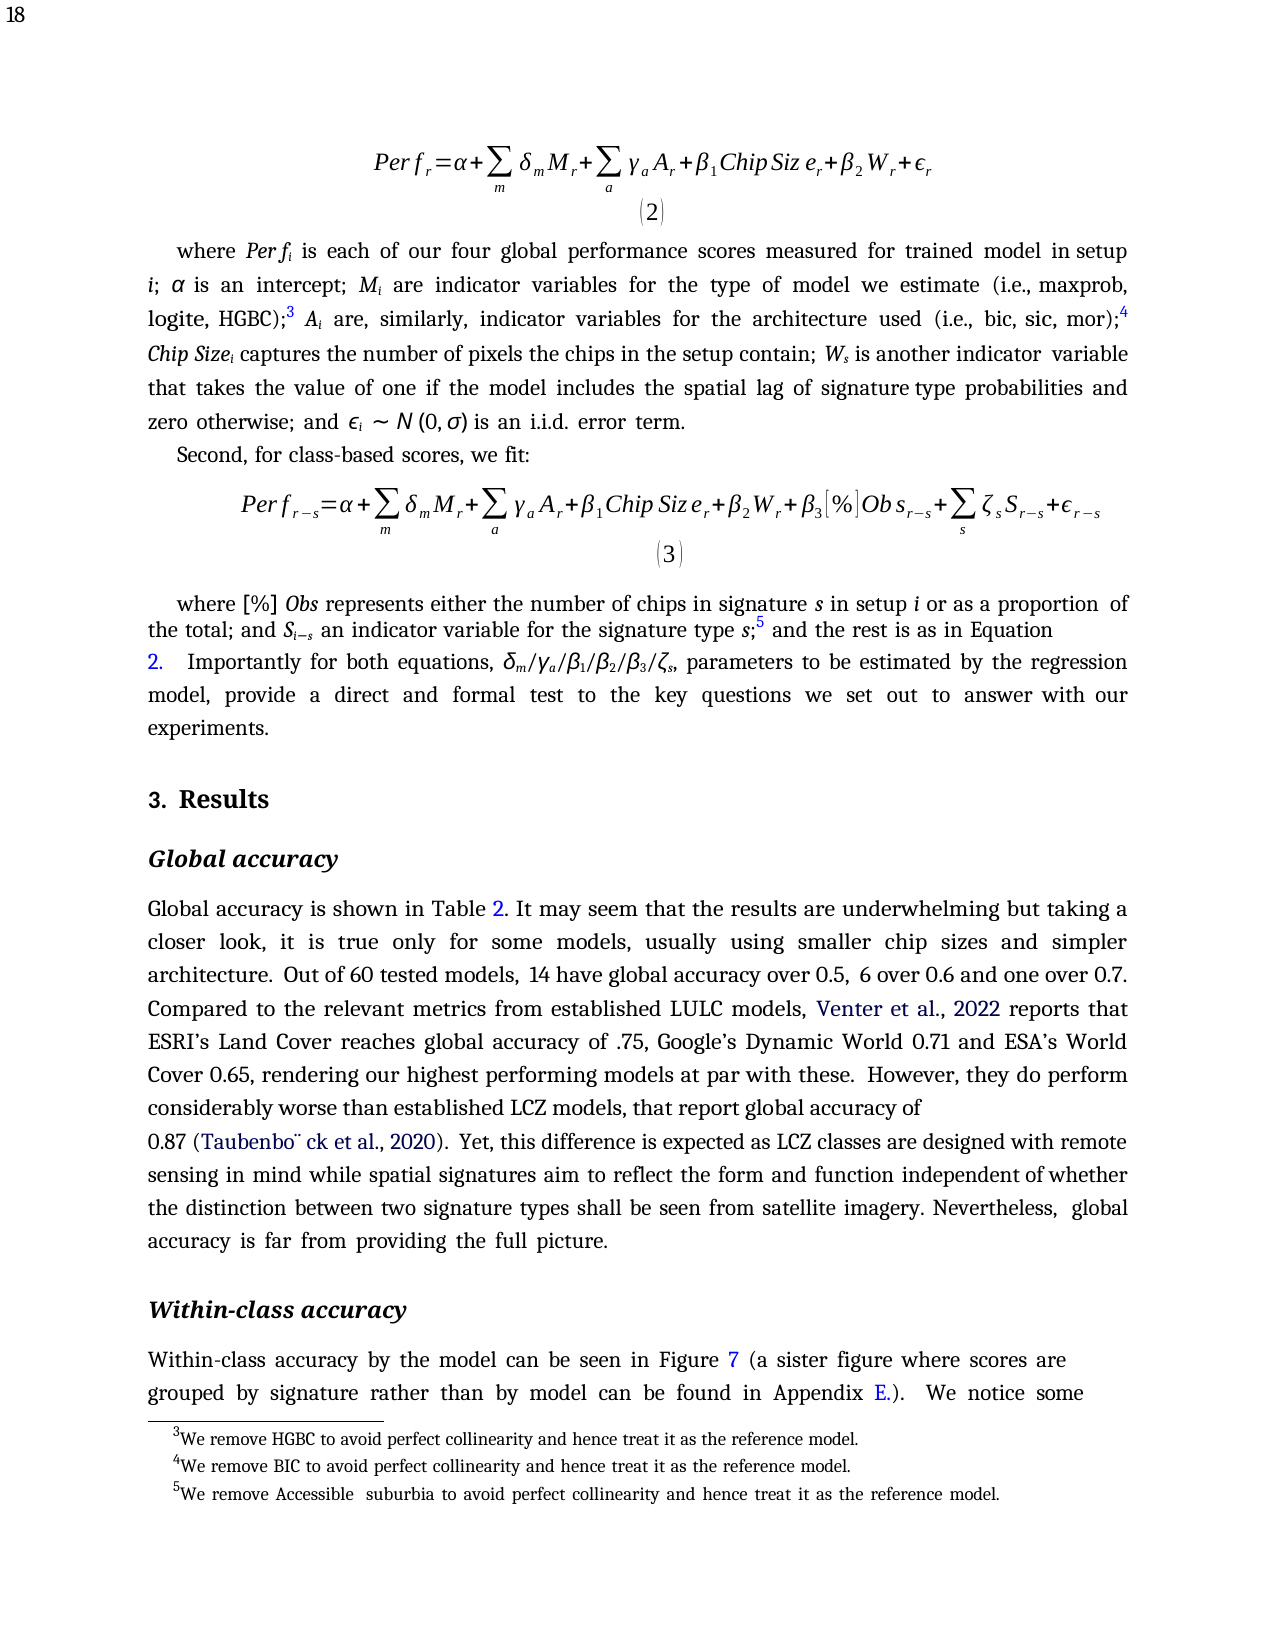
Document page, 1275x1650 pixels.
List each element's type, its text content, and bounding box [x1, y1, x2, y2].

text Global accuracy is shown in Table 2. It may seem that the results are underwhelming but taking a closer look, it is true only for some models, usually using smaller chip sizes and simpler architecture. Out of 60 tested models, 14 have global accuracy over 0.5, 6 over 0.6 and one over 0.7. Compared to the relevant metrics from established LULC models, Venter et al., 2022 reports that ESRI’s Land Cover reaches global accuracy of .75, Google’s Dynamic World 0.71 and ESA’s World Cover 0.65, rendering our highest performing models at par with these. However, they do perform considerably worse than established LCZ models, that report global accuracy of [148, 896, 1128, 1121]
text 4We remove BIC to avoid perfect collinearity and hence treat it as the reference model. [173, 1451, 1204, 1477]
list Importantly for both equations, δm/γa/β1/β2/β3/ζs, parameters to be estimated by the regression model, provide a direct and formal test to the key questions we set out to answer with our experiments. [148, 648, 1128, 741]
text 3We remove HGBC to avoid perfect collinearity and hence treat it as the reference model. [173, 1423, 1204, 1449]
subtitle Global accuracy [148, 843, 1204, 874]
text 0.87 (Taubenbo¨ ck et al., 2020). Yet, this difference is expected as LCZ classes are designed with remote sensing in mind while spatial signatures aim to reflect the form and function independent of whether the distinction between two signature types shall be seen from satellite imagery. Nevertheless, global accuracy is far from providing the full picture. [148, 1129, 1128, 1255]
text Second, for class-based scores, we fit: [177, 442, 1204, 469]
text Within-class accuracy by the model can be seen in Figure 7 (a sister figure where scores are grouped by signature rather than by model can be found in Appendix E.). We notice some [148, 1346, 1128, 1406]
text where Per fi is each of our four global performance scores measured for trained model in setup i; α is an intercept; Mi are indicator variables for the type of model we estimate (i.e., maxprob, logite, HGBC);3 Ai are, similarly, indicator variables for the architecture used (i.e., bic, sic, mor);4 Chip Sizei captures the number of pixels the chips in the setup contain; Ws is another indicator variable that takes the value of one if the model includes the spatial lag of signature type probabilities and zero otherwise; and ϵi ∼ N (0, σ) is an i.i.d. error term. [148, 231, 1128, 436]
text 5We remove Accessible suburbia to avoid perfect collinearity and hence treat it as the reference model. [173, 1479, 1204, 1505]
subtitle Within-class accuracy [148, 1293, 1204, 1325]
text where [%] Obs represents either the number of chips in signature s in setup i or as a proportion of the total; and Si−s an indicator variable for the signature type s;5 and the rest is as in Equation [148, 589, 1128, 644]
subtitle Results [148, 782, 1204, 816]
